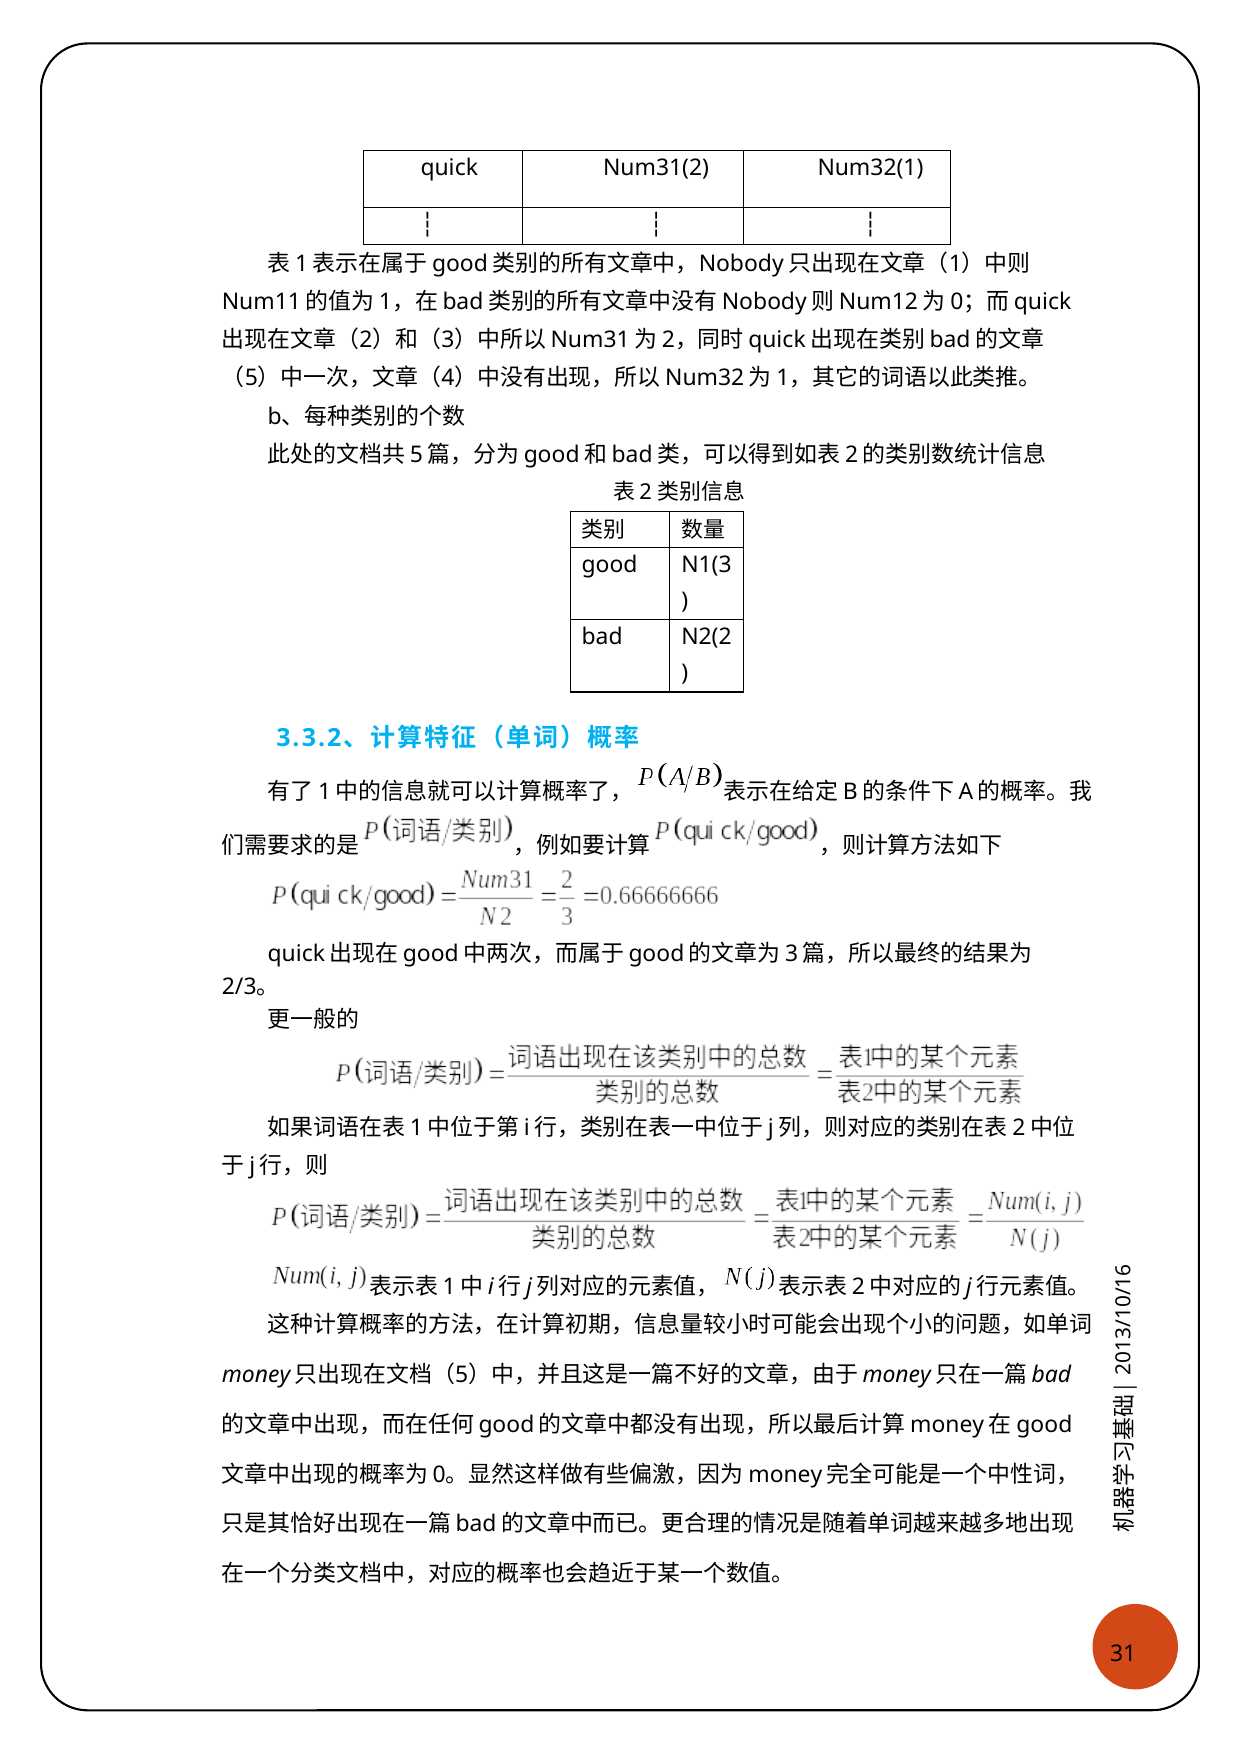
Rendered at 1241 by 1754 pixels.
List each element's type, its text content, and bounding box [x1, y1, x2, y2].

table_cell good [571, 548, 669, 619]
table_header 数量 [670, 512, 743, 547]
table_cell Num31(2) [523, 151, 743, 207]
text 表1表示在属于good类别的所有文章中，Nobody只出现在文章（1）中则Num11的值为1，在bad类别的所有文章中没有Nobody则Num12为0；而quick出现在文章（2）和（3）中所以Num31为2，同时quick出现在类别bad的文章（5）中一次，文章（4）中没有出现，所以Num32为1，其它的词语以此类推。 [222, 244, 1092, 392]
table_cell ┆ [364, 208, 522, 243]
table_cell quick [364, 151, 522, 207]
text 更一般的 [222, 1001, 1092, 1034]
text 表示表1中i行j列对应的元素值，表示表2中对应的j行元素值。 [222, 1260, 1092, 1301]
table_header 类别 [571, 512, 669, 547]
text 此处的文档共5篇，分为good和bad类，可以得到如表2的类别数统计信息 [222, 436, 1092, 469]
text b、每种类别的个数 [222, 397, 1092, 431]
table_cell N1(3) [670, 548, 743, 619]
text 表2 类别信息 [222, 474, 1092, 506]
table_cell ┆ [744, 208, 950, 243]
text 如果词语在表1中位于第i行，类别在表一中位于j列，则对应的类别在表2中位于j行，则 [222, 1108, 1092, 1180]
text quick出现在good中两次，而属于good的文章为3篇，所以最终的结果为2/3。 [222, 934, 1092, 1001]
text 这种计算概率的方法，在计算初期，信息量较小时可能会出现个小的问题，如单词money只出现在文档（5）中，并且这是一篇不好的文章，由于money只在一篇bad的文章中出现，而在任何good的文章中都没有出现，所以最后计算money在good文章中出现的概率为0。显然这样做有些偏激，因为money完全可能是一个中性词，只是其恰好出现在一篇bad的文章中而已。更合理的情况是随着单词越来越多地出现在一个分类文档中，对应的概率也会趋近于某一个数值。 [222, 1306, 1092, 1588]
table_cell bad [571, 620, 669, 691]
table_cell N2(2) [670, 620, 743, 691]
subtitle 3.3.2、计算特征（单词）概率 [222, 717, 1092, 754]
table_cell Num32(1) [744, 151, 950, 207]
table_cell ┆ [523, 208, 743, 243]
text 有了1中的信息就可以计算概率了，表示在给定B的条件下A的概率。我们需要求的是，例如要计算，则计算方法如下 [222, 758, 1092, 860]
